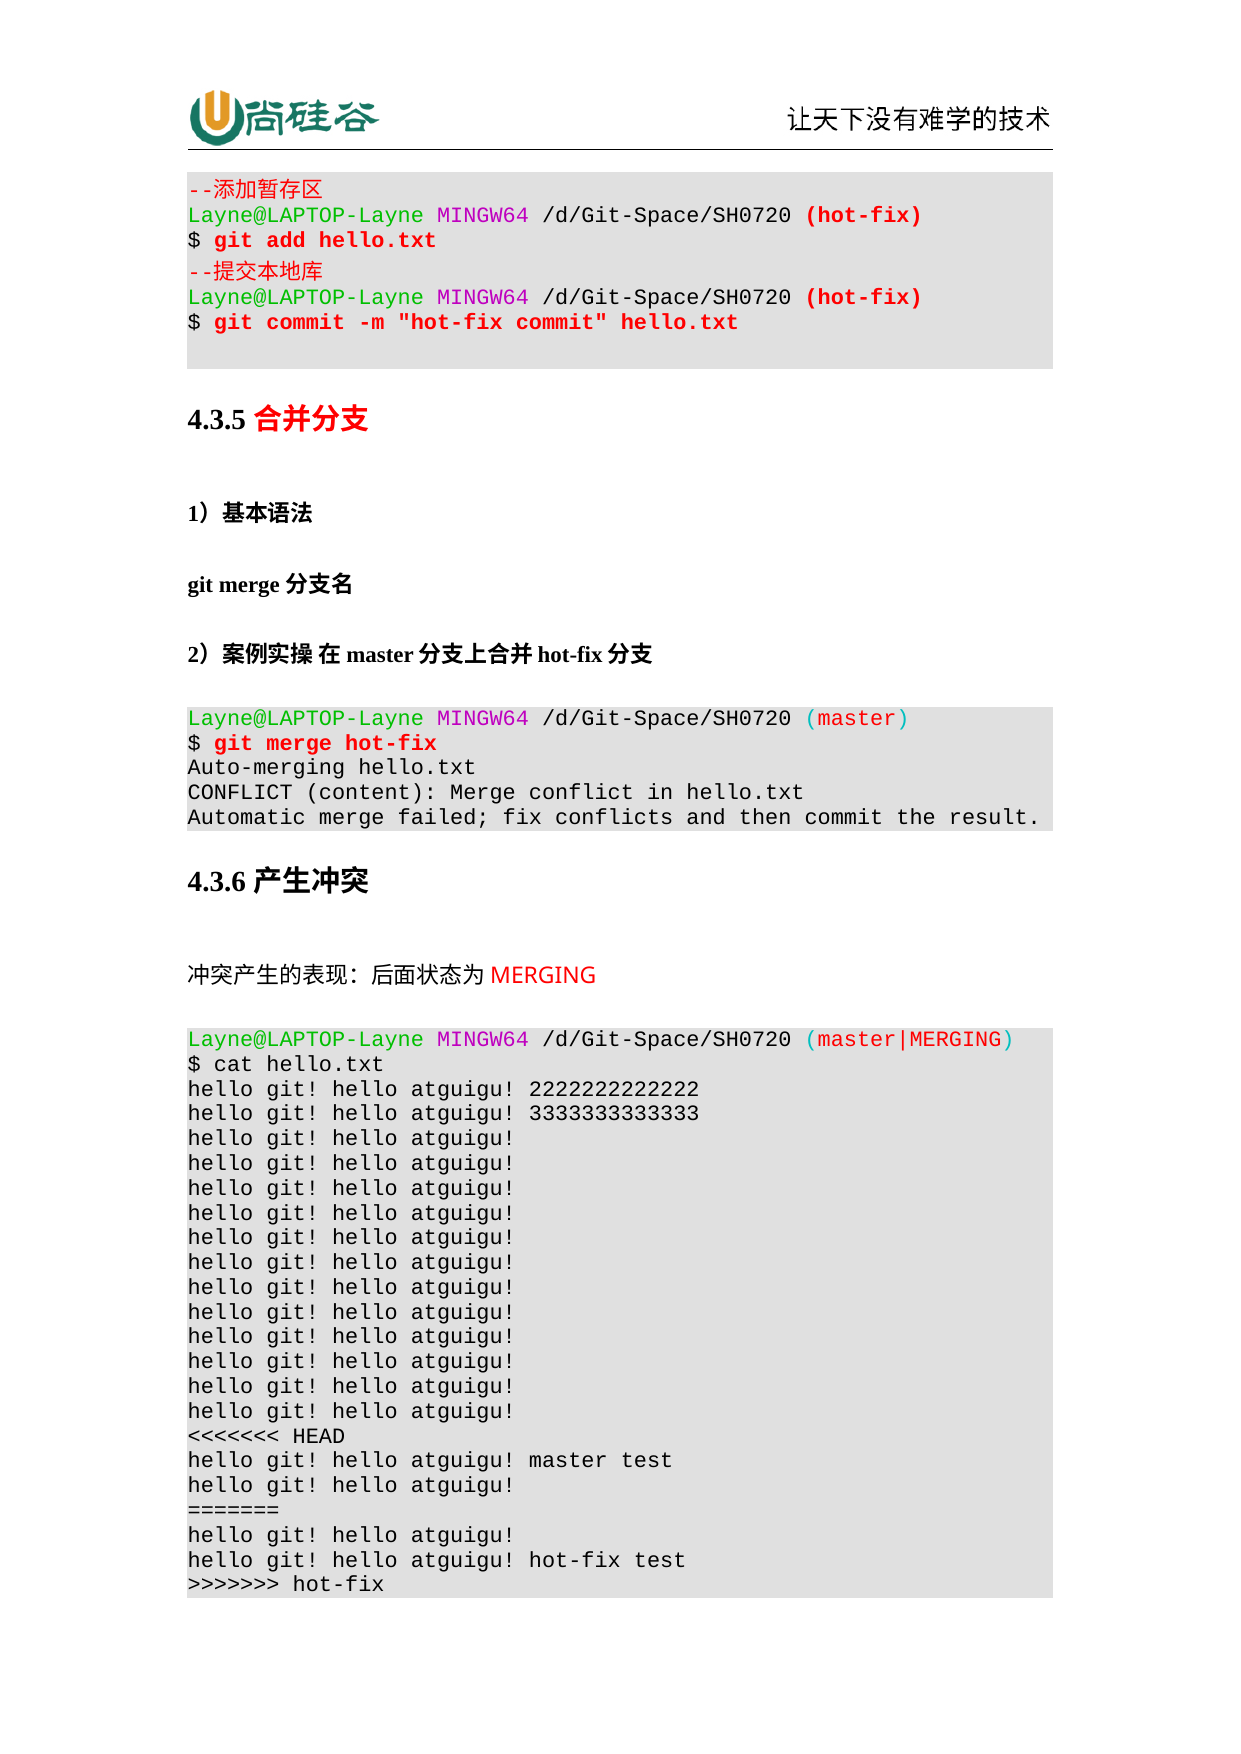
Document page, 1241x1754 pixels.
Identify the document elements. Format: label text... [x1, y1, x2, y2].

text hello git! hello atguigu! master test [187, 1450, 1053, 1474]
text $ git merge hot-fix [187, 732, 1053, 757]
text hello git! hello atguigu! 3333333333333 [187, 1103, 1053, 1127]
text 2）案例实操 在master分支上合并hot-fix分支 [187, 636, 1053, 669]
text hello git! hello atguigu! [187, 1177, 1053, 1202]
text hello git! hello atguigu! [187, 1400, 1053, 1425]
text hello git! hello atguigu! [187, 1326, 1053, 1351]
text git merge 分支名 [187, 566, 1053, 599]
text 1）基本语法 [187, 495, 1053, 528]
text hello git! hello atguigu! 2222222222222 [187, 1078, 1053, 1103]
text $ git commit -m "hot-fix commit" hello.txt [187, 311, 1053, 336]
text ======= [187, 1499, 1053, 1524]
text hello git! hello atguigu! [187, 1251, 1053, 1276]
text hello git! hello atguigu! [187, 1301, 1053, 1326]
text Auto-merging hello.txt [187, 757, 1053, 781]
text --添加暂存区 [187, 172, 1053, 204]
text --提交本地库 [187, 254, 1053, 286]
text $ cat hello.txt [187, 1053, 1053, 1078]
picture [187, 88, 1053, 147]
text hello git! hello atguigu! [187, 1351, 1053, 1375]
text 冲突产生的表现：后面状态为MERGING [187, 957, 1053, 991]
text CONFLICT (content): Merge conflict in hello.txt [187, 781, 1053, 806]
text hello git! hello atguigu! [187, 1276, 1053, 1301]
text <<<<<<< HEAD [187, 1425, 1053, 1450]
text hello git! hello atguigu! [187, 1524, 1053, 1549]
text hello git! hello atguigu! [187, 1152, 1053, 1177]
text hello git! hello atguigu! hot-fix test [187, 1549, 1053, 1574]
text hello git! hello atguigu! [187, 1127, 1053, 1152]
text hello git! hello atguigu! [187, 1474, 1053, 1499]
text Layne@LAPTOP-Layne MINGW64 /d/Git-Space/SH0720 (master|MERGING) [187, 1028, 1053, 1053]
text Layne@LAPTOP-Layne MINGW64 /d/Git-Space/SH0720 (master) [187, 707, 1053, 732]
text hello git! hello atguigu! [187, 1202, 1053, 1227]
subtitle 4.3.5 合并分支 [187, 396, 1053, 438]
subtitle 4.3.6 产生冲突 [187, 858, 1053, 900]
text >>>>>>> hot-fix [187, 1574, 1053, 1598]
text Layne@LAPTOP-Layne MINGW64 /d/Git-Space/SH0720 (hot-fix) [187, 286, 1053, 311]
text $ git add hello.txt [187, 229, 1053, 254]
text hello git! hello atguigu! [187, 1375, 1053, 1400]
text hello git! hello atguigu! [187, 1227, 1053, 1251]
text Automatic merge failed; fix conflicts and then commit the result. [187, 806, 1053, 831]
text Layne@LAPTOP-Layne MINGW64 /d/Git-Space/SH0720 (hot-fix) [187, 204, 1053, 229]
